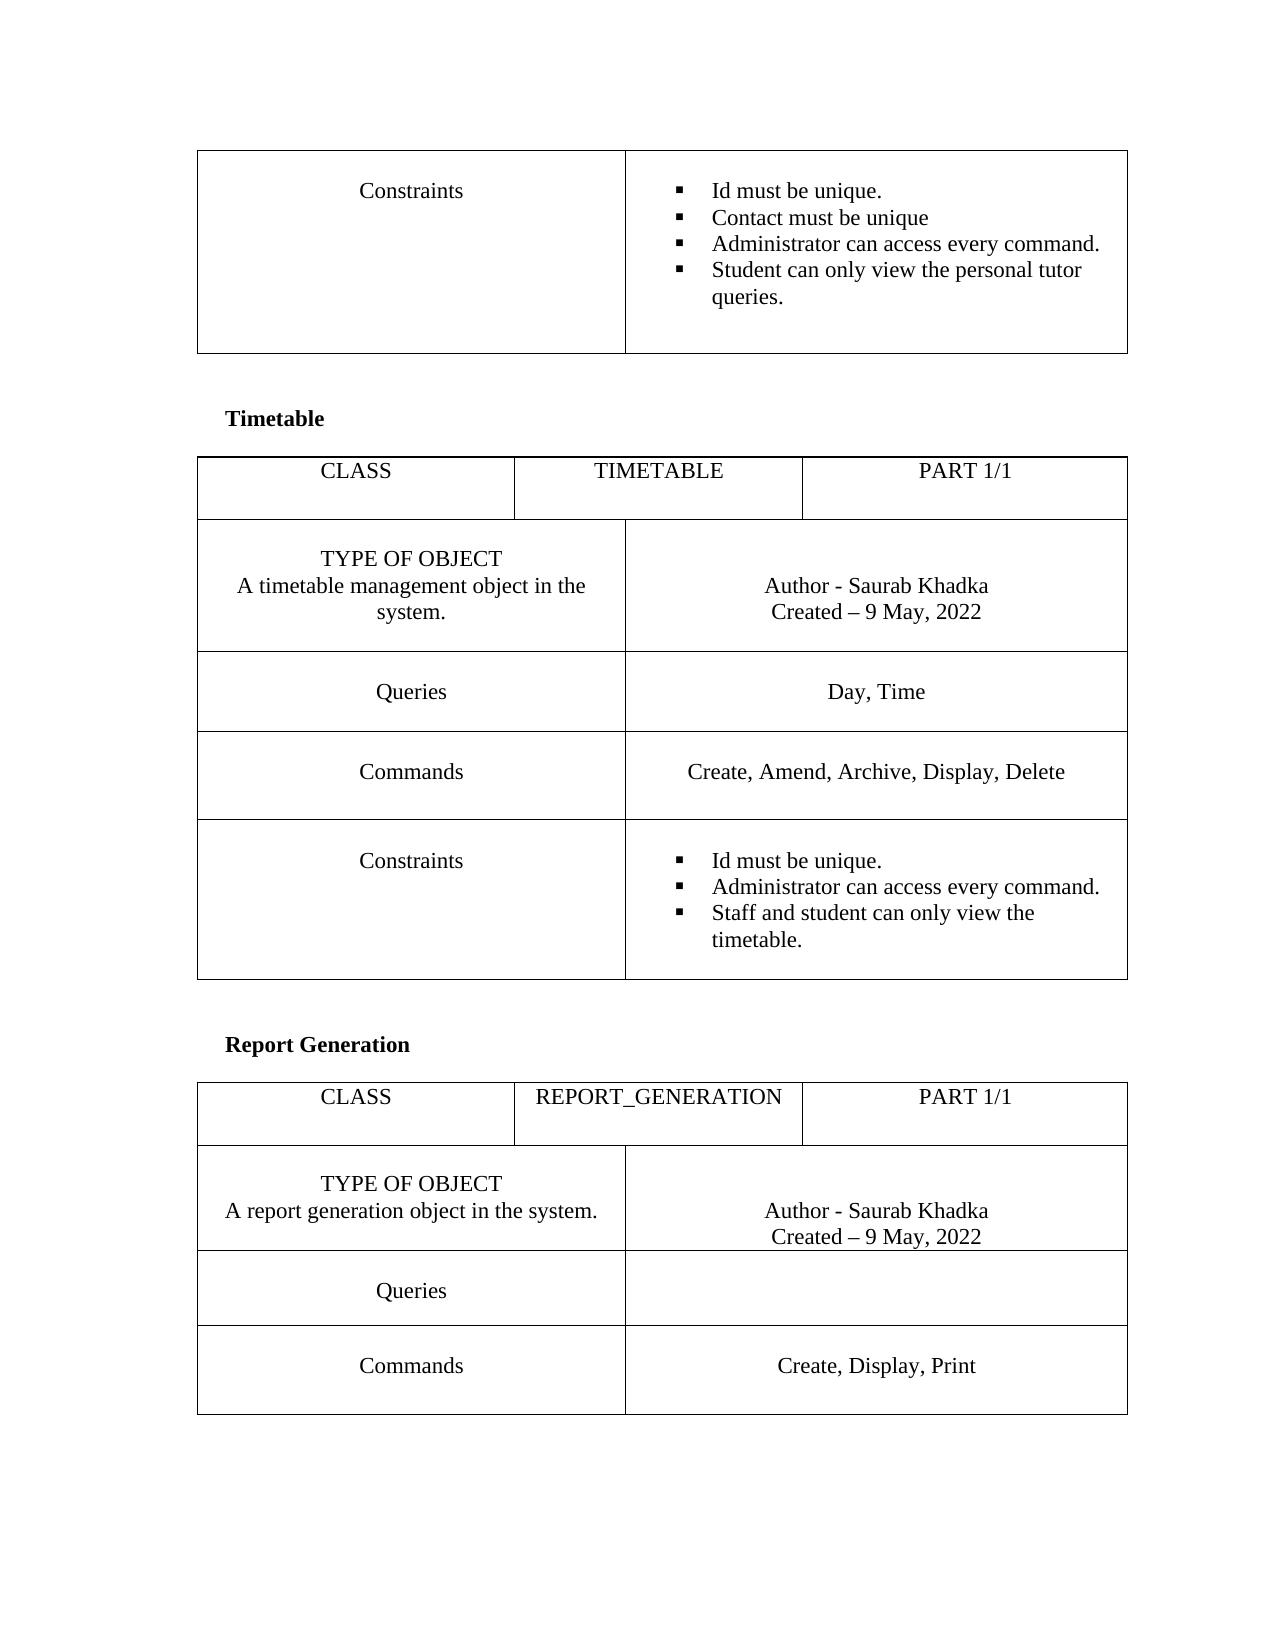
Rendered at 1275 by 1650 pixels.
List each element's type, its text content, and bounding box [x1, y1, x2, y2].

table_cell Id must be unique. Administrator can access every command. Staff and student can only view the timetable. [626, 820, 1127, 978]
table_cell Author - Saurab Khadka Created – 9 May, 2022 [626, 520, 1127, 651]
table_header CLASS [198, 458, 514, 519]
table_cell Queries [198, 1251, 625, 1325]
table_header TIMETABLE [515, 458, 802, 519]
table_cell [626, 1146, 1127, 1249]
table_cell TYPE OF OBJECT A report generation object in the system. [198, 1146, 625, 1249]
table_cell Create, Amend, Archive, Display, Delete [626, 732, 1127, 819]
table_cell Id must be unique. Contact must be unique Administrator can access every command. Student can only view the personal tutor queries. [626, 151, 1127, 353]
table_cell Constraints [198, 151, 625, 353]
table_cell Queries [198, 652, 625, 731]
text Timetable [150, 405, 1125, 432]
text Report Generation [150, 1031, 1125, 1057]
table_cell Commands [198, 1326, 625, 1414]
table_cell TYPE OF OBJECT A timetable management object in the system. [198, 520, 625, 651]
table_cell Create, Display, Print [626, 1326, 1127, 1414]
table_header PART 1/1 [803, 1083, 1127, 1144]
table_cell [626, 1251, 1127, 1325]
table_cell Day, Time [626, 652, 1127, 731]
table_cell Commands [198, 732, 625, 819]
table_header CLASS [198, 1083, 514, 1144]
table_cell Constraints [198, 820, 625, 978]
table_header REPORT_GENERATION [515, 1083, 802, 1144]
table_header PART 1/1 [803, 458, 1127, 519]
